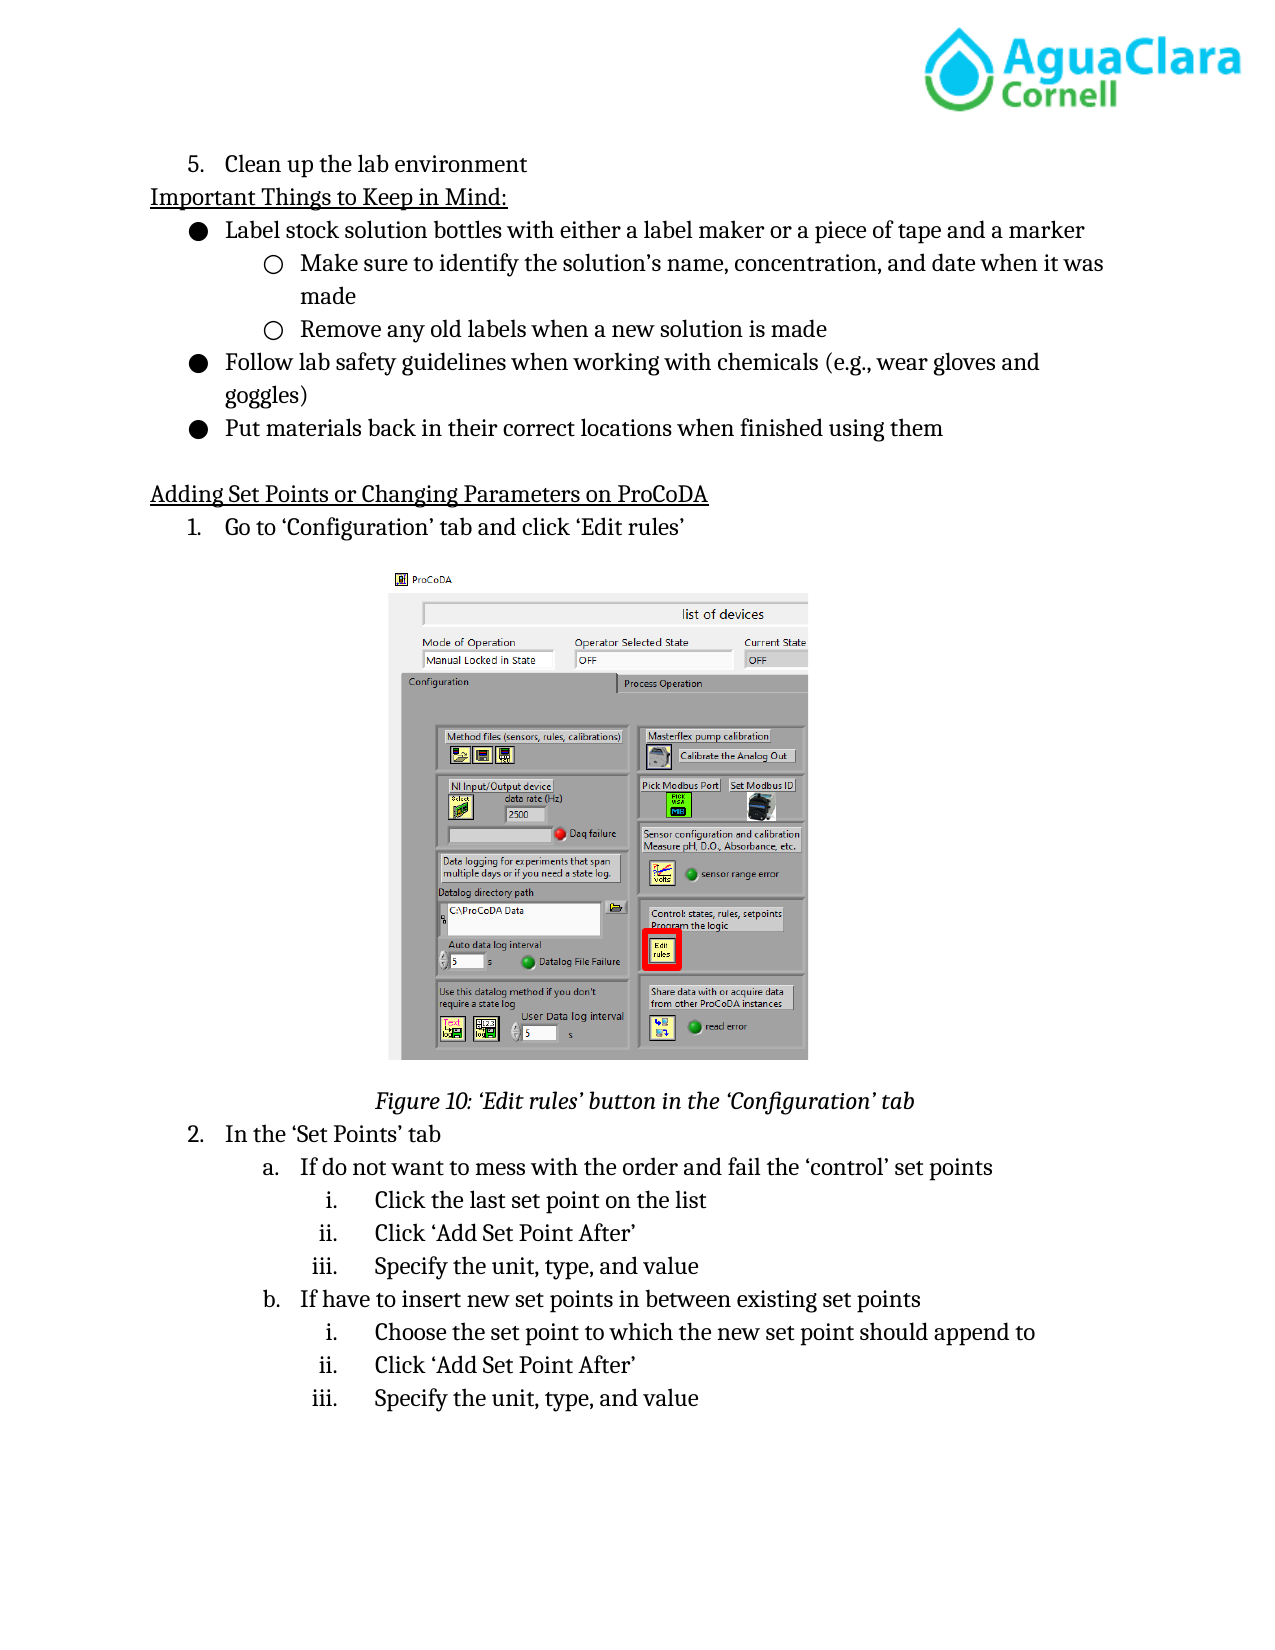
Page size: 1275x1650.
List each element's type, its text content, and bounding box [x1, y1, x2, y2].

text Adding Set Points or Changing Parameters on ProCoDA [150, 480, 1125, 509]
list If have to insert new set points in between existing set points [262, 1285, 1125, 1314]
text Important Things to Keep in Mind: [150, 183, 1125, 212]
list Remove any old labels when a new solution is made [262, 315, 1125, 344]
list Specify the unit, type, and value [337, 1384, 1125, 1413]
list Put materials back in their correct locations when finished using them [187, 414, 1125, 443]
list Label stock solution bottles with either a label maker or a piece of tape and a marker [187, 216, 1125, 245]
picture [388, 567, 809, 1060]
list Click ‘Add Set Point After’ [337, 1351, 1125, 1380]
picture [909, 18, 1251, 127]
list Choose the set point to which the new set point should append to [337, 1318, 1125, 1347]
list Make sure to identify the solution’s name, concentration, and date when it was made [262, 249, 1125, 311]
list Click the last set point on the list [337, 1186, 1125, 1215]
list Go to ‘Configuration’ tab and click ‘Edit rules’ [187, 513, 1125, 542]
list Specify the unit, type, and value [337, 1252, 1125, 1281]
list If do not want to mess with the order and fail the ‘control’ set points [262, 1153, 1125, 1182]
list In the ‘Set Points’ tab [187, 1120, 1125, 1149]
list Clean up the lab environment [187, 150, 1125, 179]
list Click ‘Add Set Point After’ [337, 1219, 1125, 1248]
list Follow lab safety guidelines when working with chemicals (e.g., wear gloves and goggles) [187, 348, 1125, 410]
